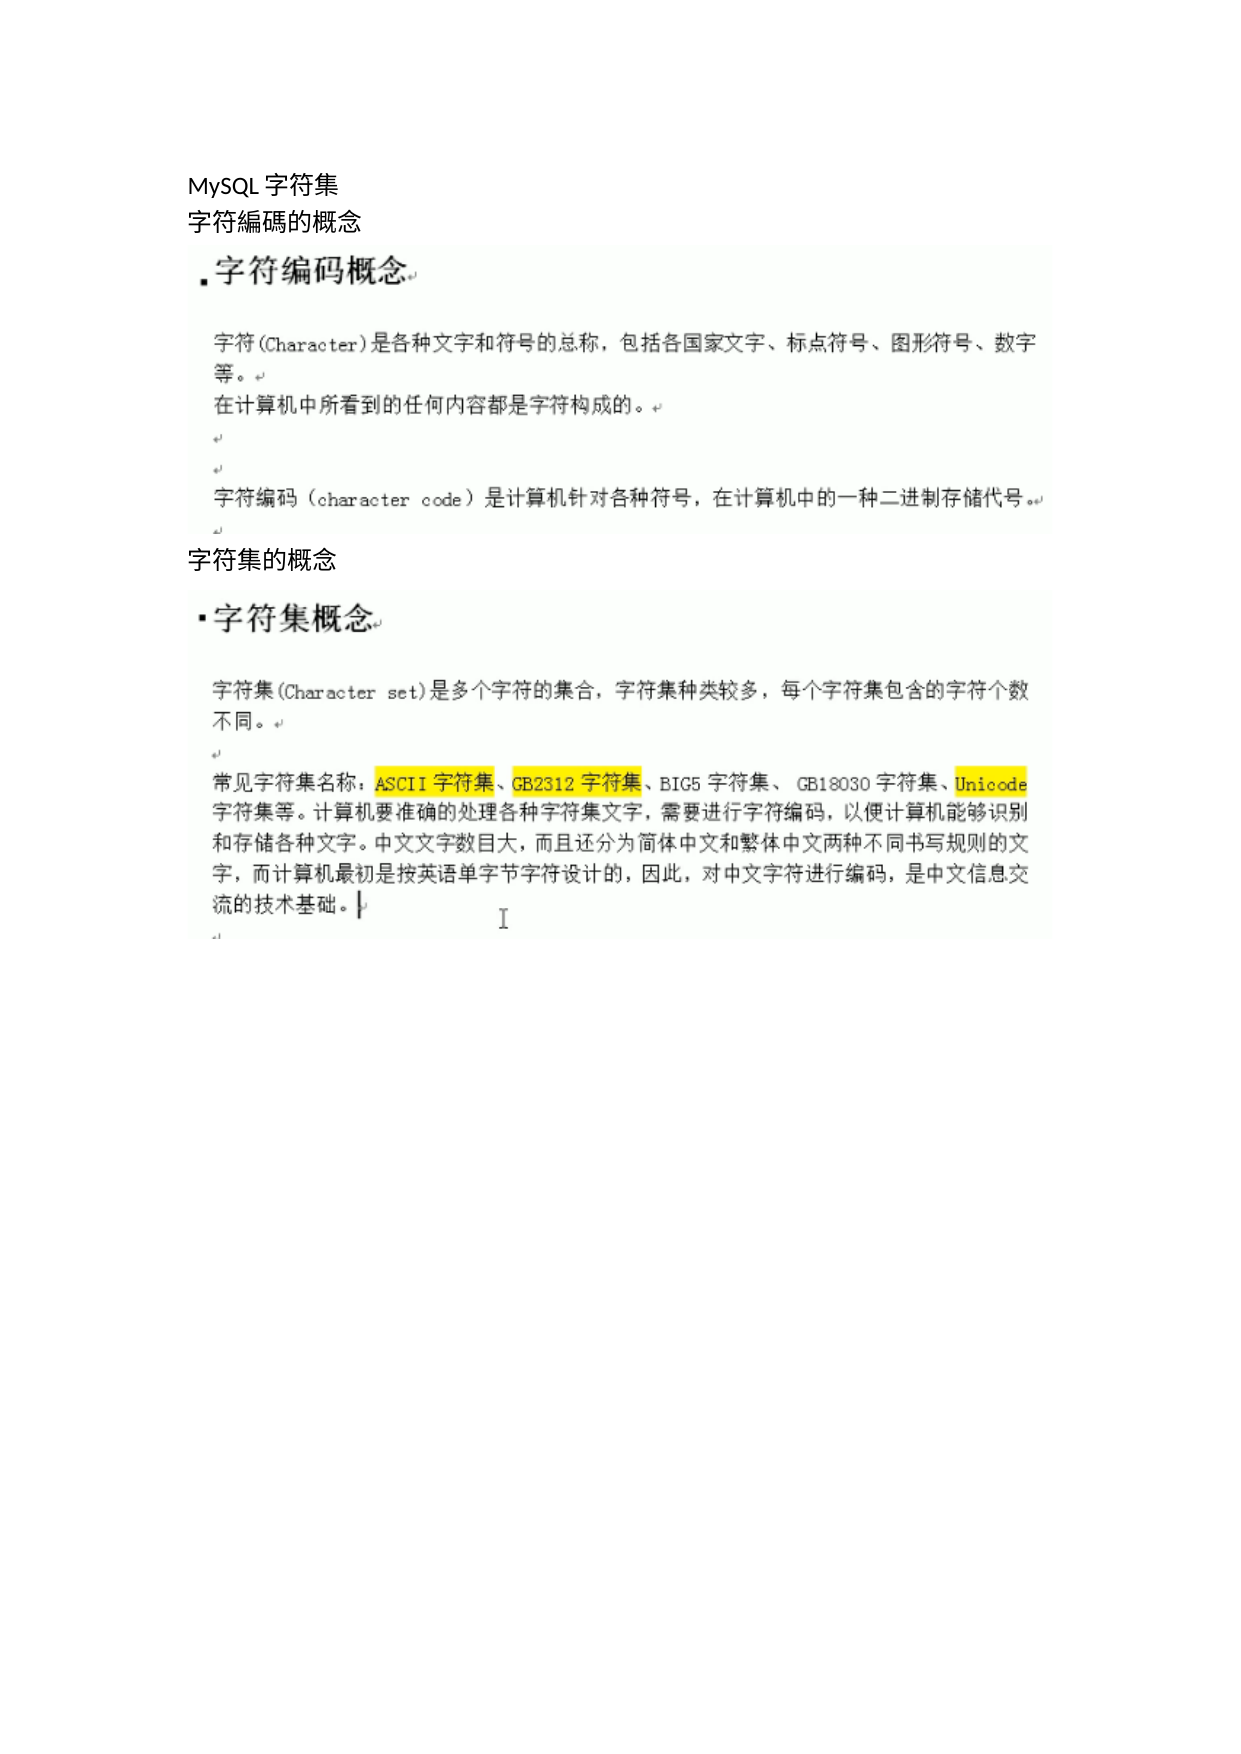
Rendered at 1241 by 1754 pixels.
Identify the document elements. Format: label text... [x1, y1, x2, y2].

picture [187, 590, 1053, 939]
text 字符集的概念 [187, 539, 1053, 577]
text MySQL字符集 [187, 164, 1053, 202]
text 字符編碼的概念 [187, 202, 1053, 239]
picture [187, 245, 1053, 534]
